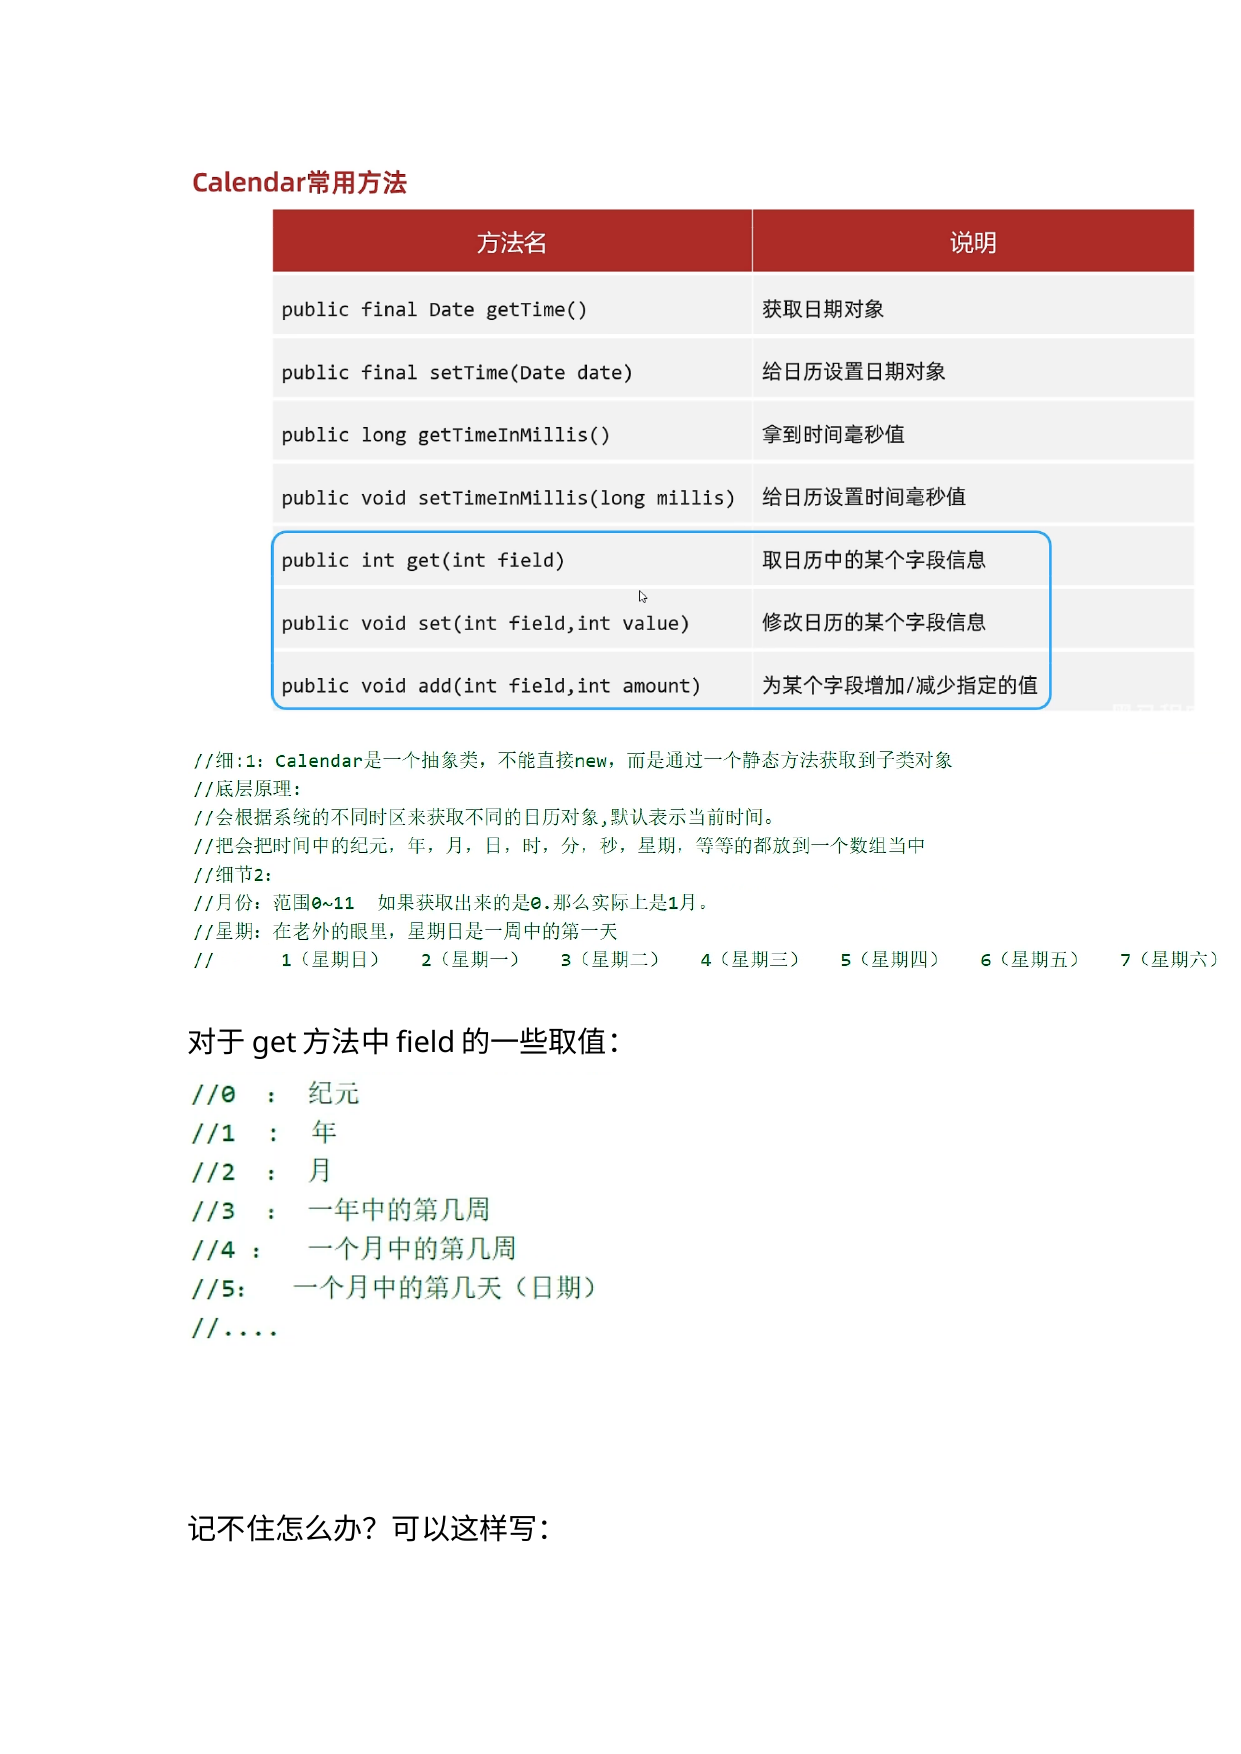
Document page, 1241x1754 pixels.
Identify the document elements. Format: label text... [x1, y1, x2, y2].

list 对于get方法中field的一些取值： [187, 1007, 1053, 1072]
list 记不住怎么办？可以这样写： [187, 1494, 1053, 1559]
picture [187, 162, 1200, 718]
picture [187, 747, 1225, 986]
picture [187, 1072, 613, 1347]
